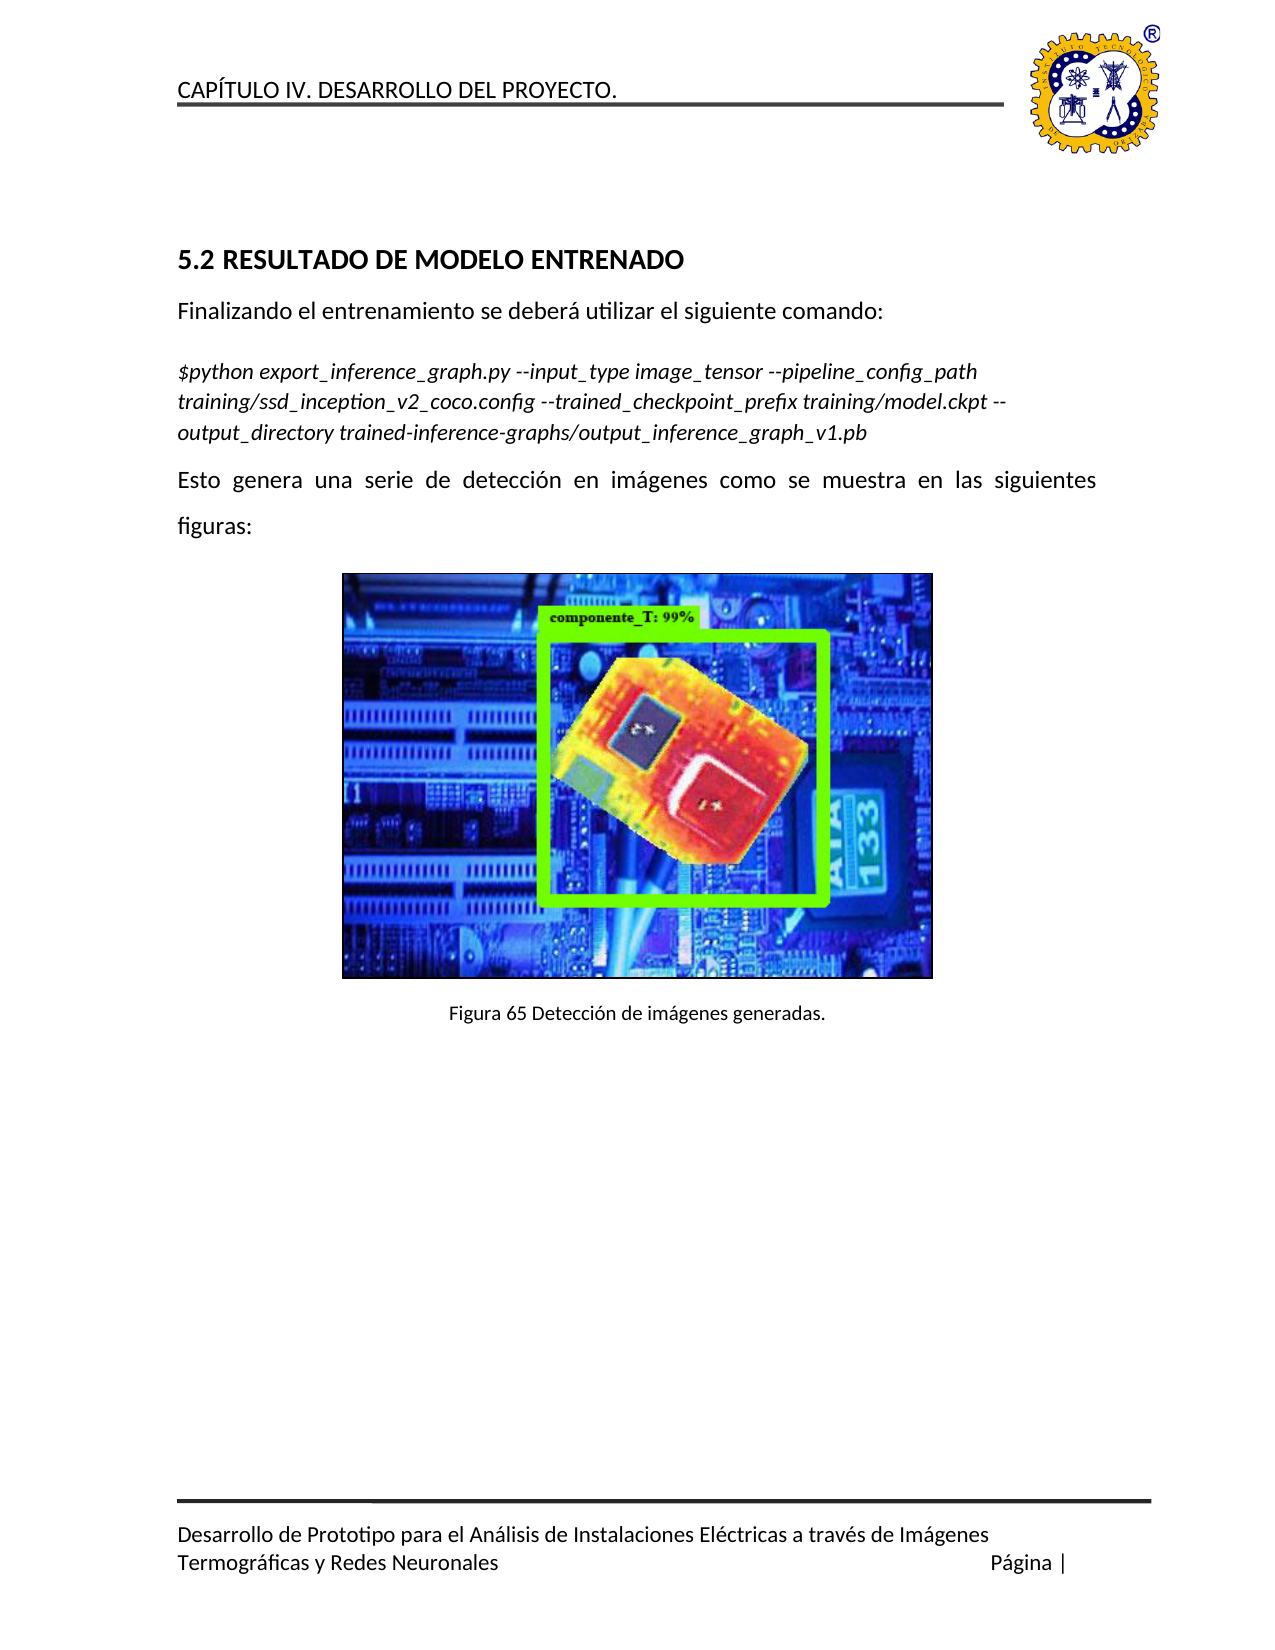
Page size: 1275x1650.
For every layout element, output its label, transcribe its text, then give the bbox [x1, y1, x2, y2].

text Finalizando el entrenamiento se deberá utilizar el siguiente comando: [177, 295, 1098, 325]
picture [344, 574, 931, 977]
text $python export_inference_graph.py --input_type image_tensor --pipeline_config_path training/ssd_inception_v2_coco.config --trained_checkpoint_prefix training/model.ckpt --output_directory trained-inference-graphs/output_inference_graph_v1.pb [177, 357, 1098, 446]
text Figura 65 Detección de imágenes generadas. [177, 1000, 1098, 1025]
subtitle RESULTADO DE MODELO ENTRENADO [177, 241, 1098, 277]
picture [1029, 20, 1161, 155]
text Esto genera una serie de detección en imágenes como se muestra en las siguientes figuras: [177, 464, 1098, 541]
